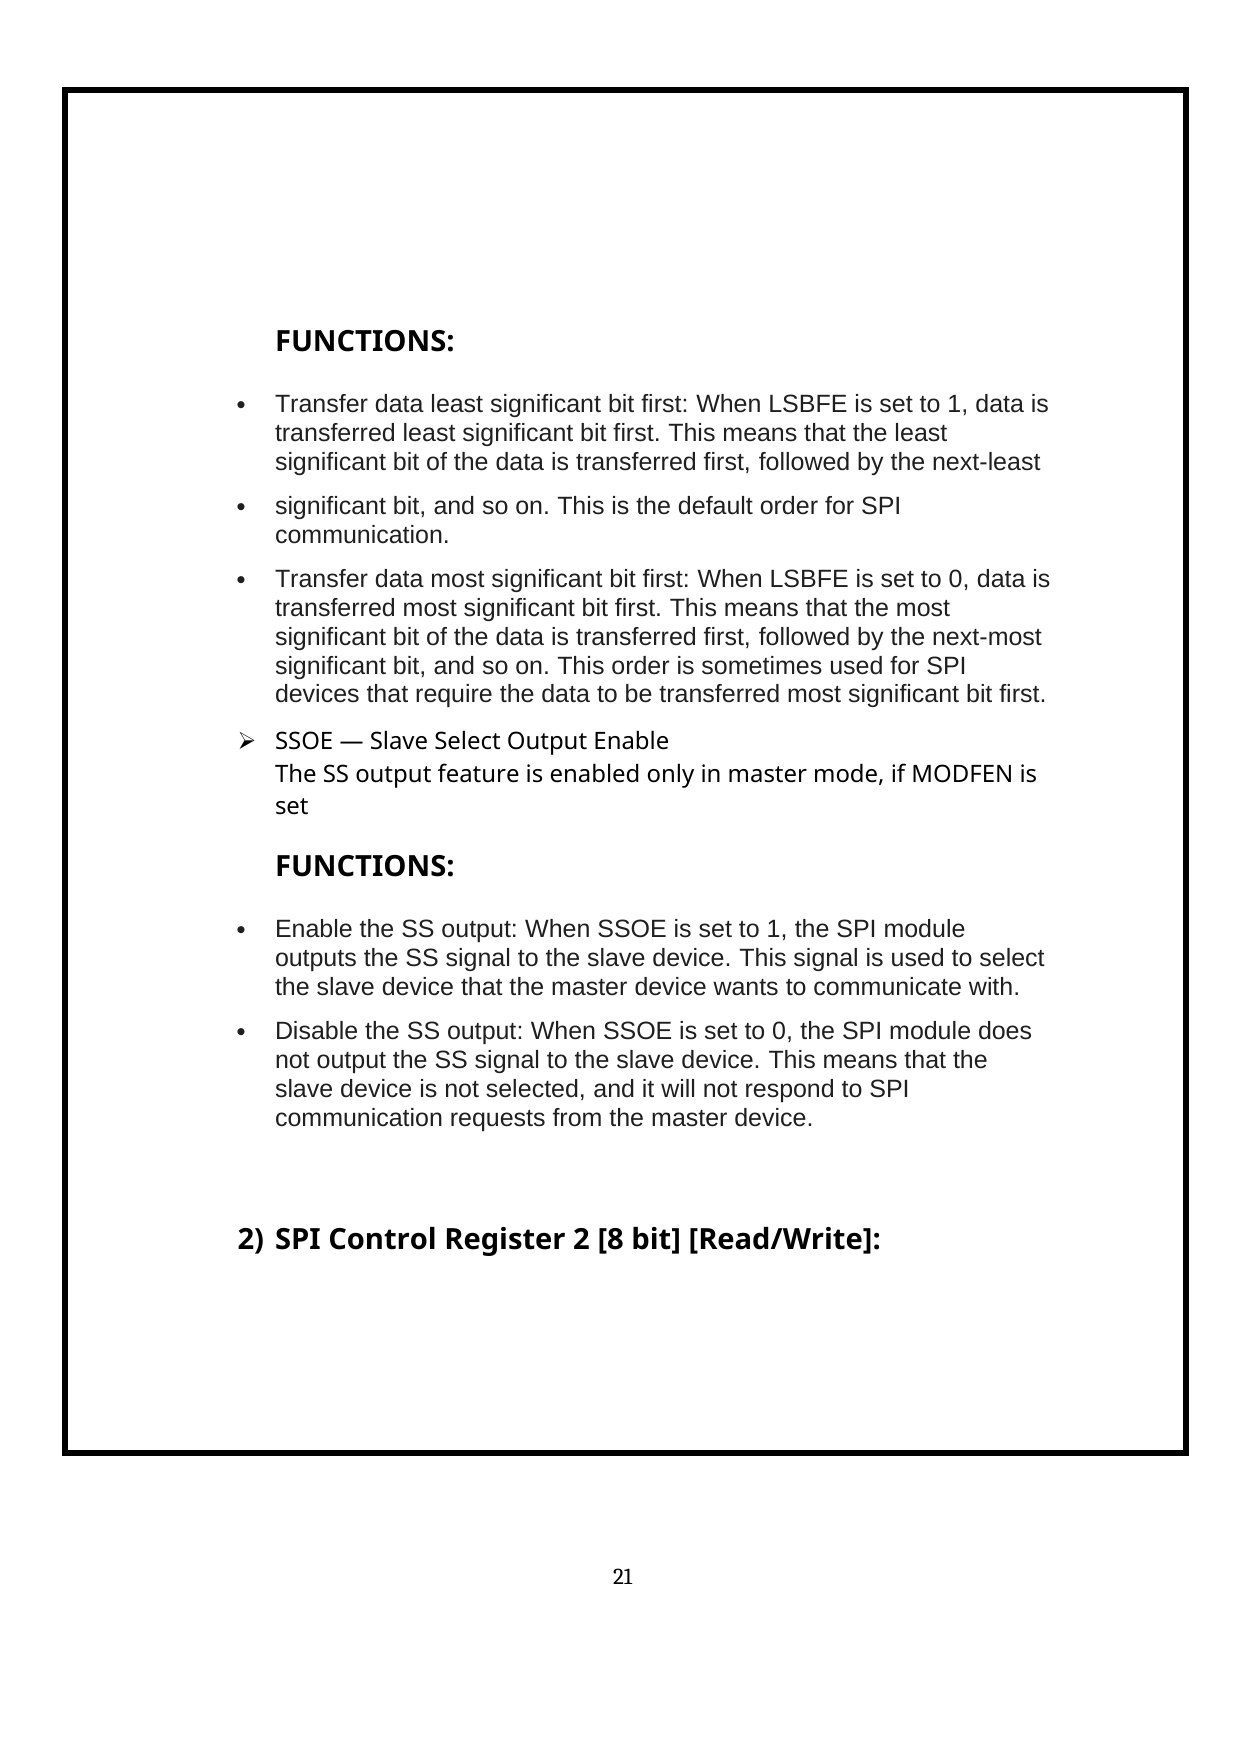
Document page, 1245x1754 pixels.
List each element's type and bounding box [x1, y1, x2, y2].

table_header [68, 93, 1183, 1450]
